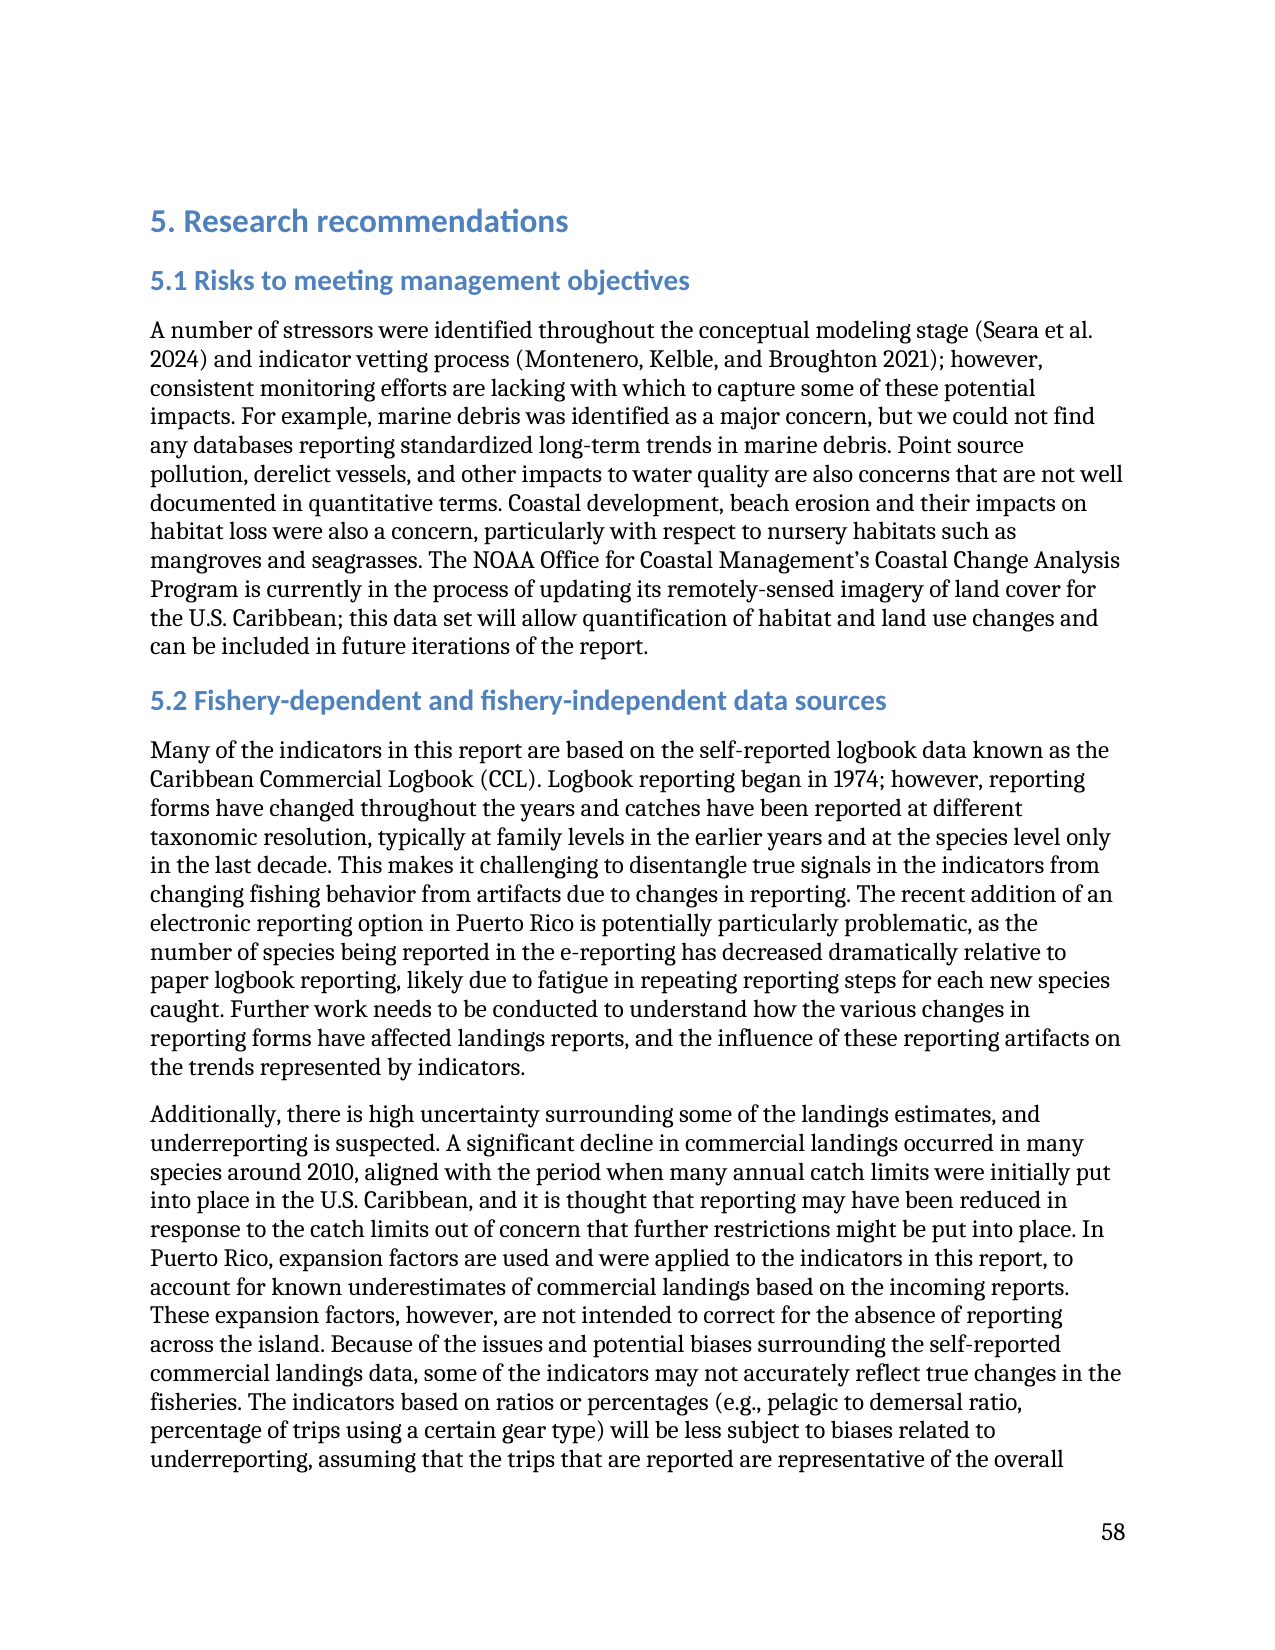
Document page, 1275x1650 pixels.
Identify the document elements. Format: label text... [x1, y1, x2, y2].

text Many of the indicators in this report are based on the self-reported logbook data known as the Caribbean Commercial Logbook (CCL). Logbook reporting began in 1974; however, reporting forms have changed throughout the years and catches have been reported at different taxonomic resolution, typically at family levels in the earlier years and at the species level only in the last decade. This makes it challenging to disentangle true signals in the indicators from changing fishing behavior from artifacts due to changes in reporting. The recent addition of an electronic reporting option in Puerto Rico is potentially particularly problematic, as the number of species being reported in the e-reporting has decreased dramatically relative to paper logbook reporting, likely due to fatigue in repeating reporting steps for each new species caught. Further work needs to be conducted to understand how the various changes in reporting forms have affected landings reports, and the influence of these reporting artifacts on the trends represented by indicators. [150, 736, 1125, 1081]
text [150, 1100, 1125, 1474]
subtitle 5. Research recommendations [150, 200, 1125, 241]
subtitle 5.1 Risks to meeting management objectives [150, 262, 1125, 297]
text A number of stressors were identified throughout the conceptual modeling stage (Seara et al. 2024) and indicator vetting process (Montenero, Kelble, and Broughton 2021); however, consistent monitoring efforts are lacking with which to capture some of these potential impacts. For example, marine debris was identified as a major concern, but we could not find any databases reporting standardized long-term trends in marine debris. Point source pollution, derelict vessels, and other impacts to water quality are also concerns that are not well documented in quantitative terms. Coastal development, beach erosion and their impacts on habitat loss were also a concern, particularly with respect to nursery habitats such as mangroves and seagrasses. The NOAA Office for Coastal Management’s Coastal Change Analysis Program is currently in the process of updating its remotely-sensed imagery of land cover for the U.S. Caribbean; this data set will allow quantification of habitat and land use changes and can be included in future iterations of the report. [150, 316, 1125, 661]
subtitle 5.2 Fishery-dependent and fishery-independent data sources [150, 682, 1125, 717]
